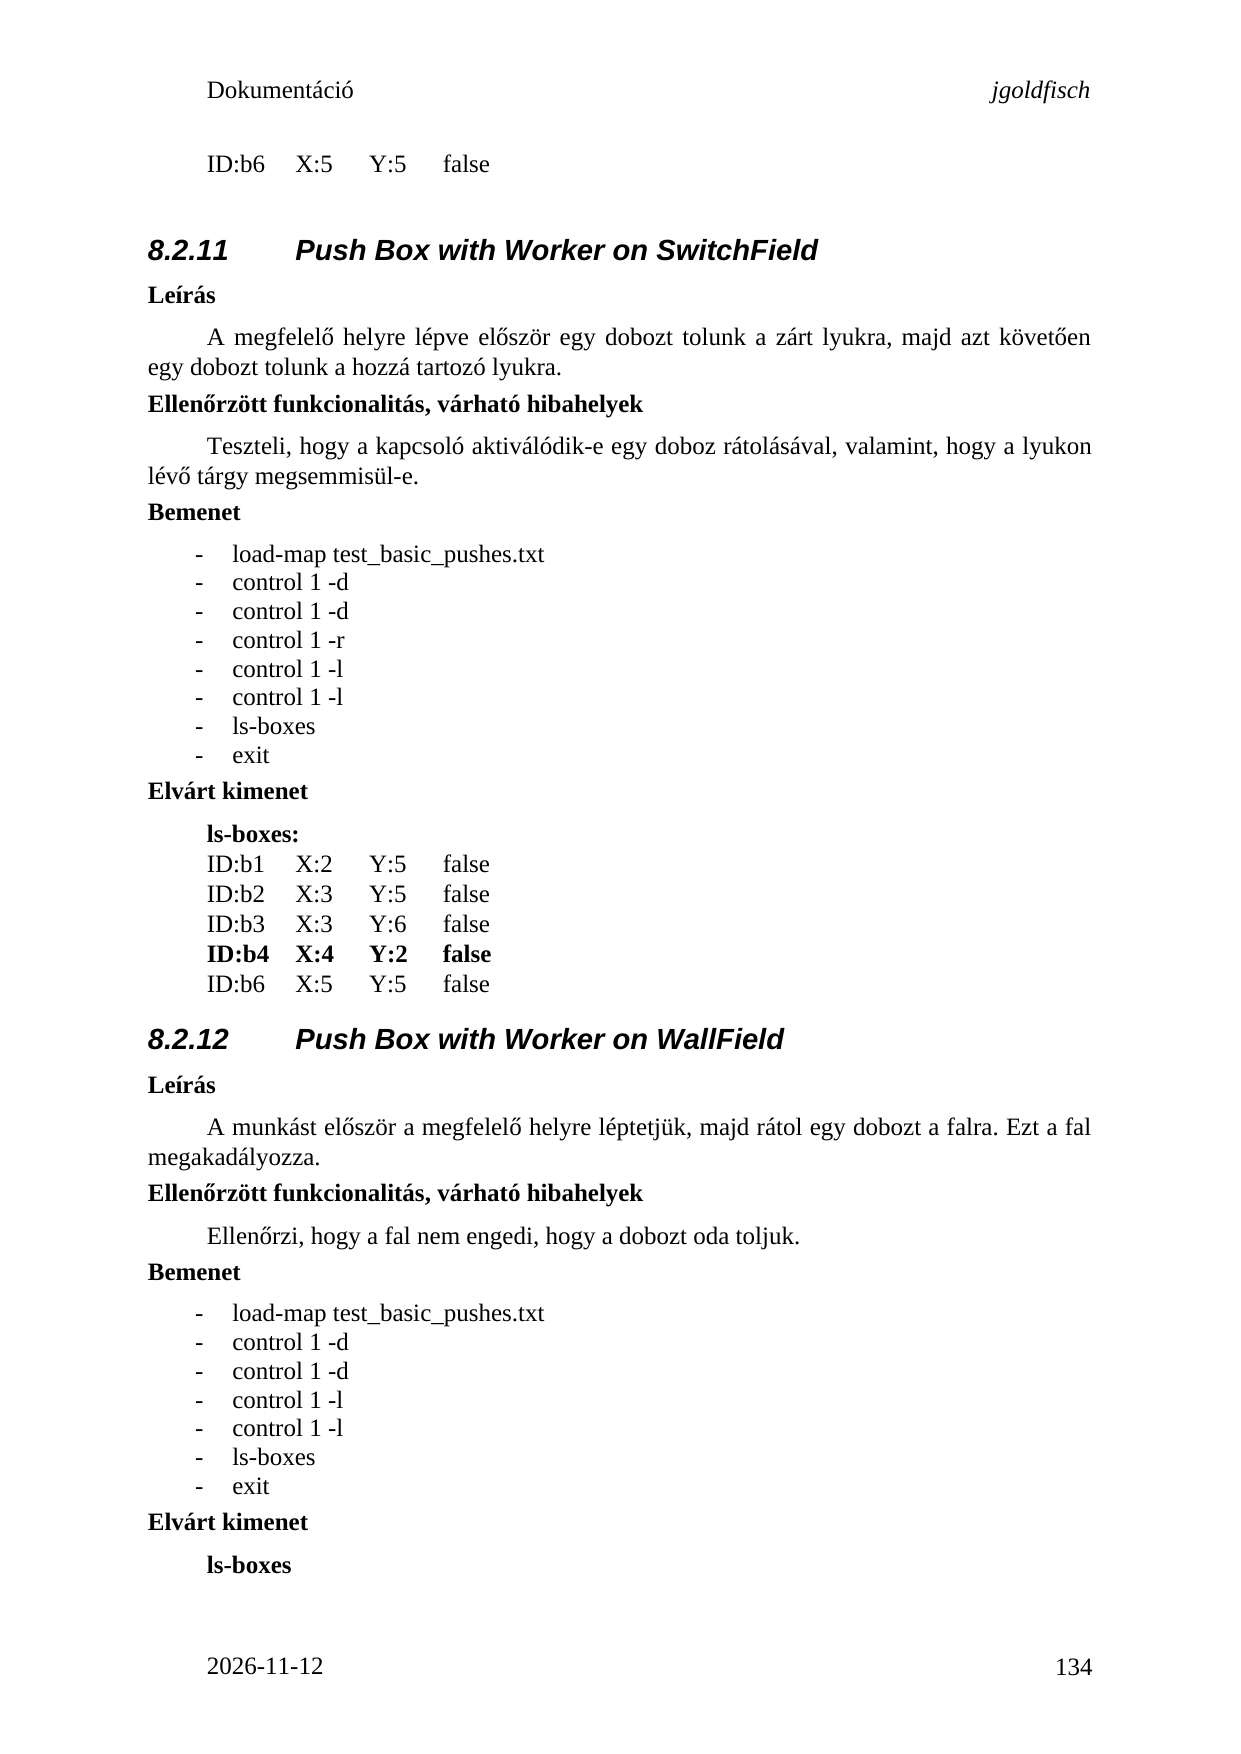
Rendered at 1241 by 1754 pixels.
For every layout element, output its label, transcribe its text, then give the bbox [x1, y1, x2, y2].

text Bemenet [148, 496, 1093, 526]
text A munkást először a megfelelő helyre léptetjük, majd rátol egy dobozt a falra. Ezt a fal megakadályozza. [148, 1111, 1093, 1171]
text control 1 -l [195, 1385, 1093, 1413]
text control 1 -l [195, 1413, 1093, 1442]
text ls-boxes [195, 711, 1093, 740]
text ls-boxes [195, 1442, 1093, 1471]
text control 1 -l [195, 654, 1093, 682]
text exit [195, 1471, 1093, 1500]
text ls-boxes: [148, 817, 1093, 847]
text Teszteli, hogy a kapcsoló aktiválódik-e egy doboz rátolásával, valamint, hogy a lyukon lévő tárgy megsemmisül-e. [148, 430, 1093, 490]
text Elvárt kimenet [148, 775, 1093, 805]
text ID:b1 X:2 Y:5 false [148, 847, 1093, 877]
subtitle Push Box with Worker on WallField [148, 1022, 1093, 1056]
text control 1 -d [195, 567, 1093, 596]
text ls-boxes [148, 1548, 1093, 1578]
text control 1 -l [195, 682, 1093, 711]
text control 1 -d [195, 1356, 1093, 1385]
text ID:b6 X:5 Y:5 false [148, 967, 1093, 997]
text A megfelelő helyre lépve először egy dobozt tolunk a zárt lyukra, majd azt követően egy dobozt tolunk a hozzá tartozó lyukra. [148, 321, 1093, 381]
text Leírás [148, 279, 1093, 309]
text load-map test_basic_pushes.txt [195, 539, 1093, 567]
text control 1 -d [195, 596, 1093, 625]
text Ellenőrzött funkcionalitás, várható hibahelyek [148, 1177, 1093, 1207]
text Ellenőrzött funkcionalitás, várható hibahelyek [148, 387, 1093, 417]
text ID:b4 X:4 Y:2 false [148, 937, 1093, 967]
text ID:b6 X:5 Y:5 false [148, 148, 1093, 178]
text Ellenőrzi, hogy a fal nem engedi, hogy a dobozt oda toljuk. [148, 1220, 1093, 1250]
text Leírás [148, 1068, 1093, 1098]
subtitle Push Box with Worker on SwitchField [148, 233, 1093, 266]
text control 1 -r [195, 625, 1093, 654]
text load-map test_basic_pushes.txt [195, 1298, 1093, 1327]
text control 1 -d [195, 1327, 1093, 1356]
text ID:b3 X:3 Y:6 false [148, 907, 1093, 937]
text Elvárt kimenet [148, 1506, 1093, 1536]
text exit [195, 740, 1093, 769]
text ID:b2 X:3 Y:5 false [148, 877, 1093, 907]
text Bemenet [148, 1256, 1093, 1286]
